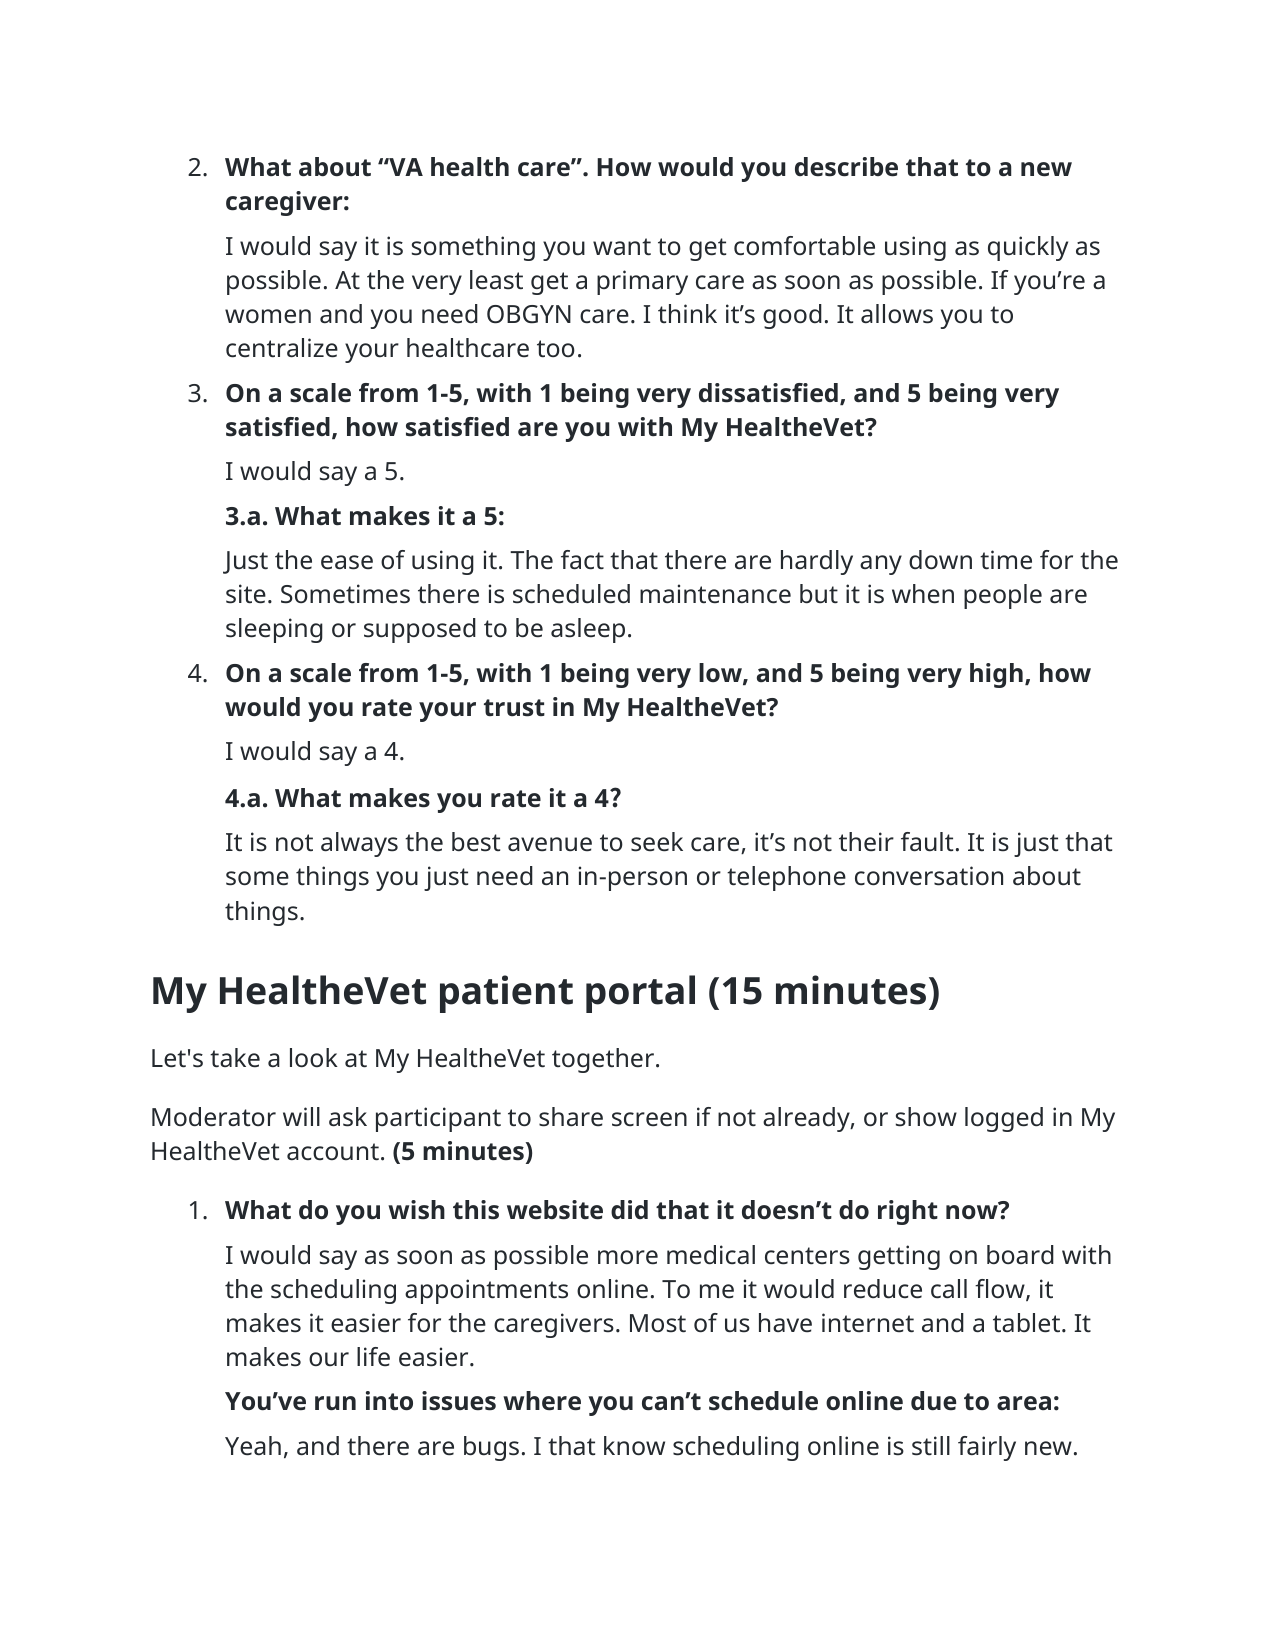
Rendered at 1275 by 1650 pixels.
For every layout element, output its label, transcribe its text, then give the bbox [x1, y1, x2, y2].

text Yeah, and there are bugs. I that know scheduling online is still fairly new. [225, 1428, 1125, 1463]
text You’ve run into issues where you can’t schedule online due to area: [225, 1384, 1125, 1418]
text I would say as soon as possible more medical centers getting on board with the scheduling appointments online. To me it would reduce call flow, it makes it easier for the caregivers. Most of us have internet and a tablet. It makes our life easier. [225, 1237, 1125, 1374]
text My HealtheVet patient portal (15 minutes) [150, 965, 1125, 1016]
list On a scale from 1-5, with 1 being very low, and 5 being very high, how would you rate your trust in My HealtheVet? [187, 655, 1125, 723]
list On a scale from 1-5, with 1 being very dissatisfied, and 5 being very satisfied, how satisfied are you with My HealtheVet? [187, 375, 1125, 443]
list What about “VA health care”. How would you describe that to a new caregiver: [187, 150, 1125, 218]
text 4.a. What makes you rate it a 4? [225, 778, 1125, 814]
text Just the ease of using it. The fact that there are hardly any down time for the site. Sometimes there is scheduled maintenance but it is when people are sleeping or supposed to be asleep. [225, 543, 1125, 645]
text Moderator will ask participant to share screen if not already, or show logged in My HealtheVet account. (5 minutes) [150, 1100, 1125, 1168]
text I would say it is something you want to get comfortable using as quickly as possible. At the very least get a primary care as soon as possible. If you’re a women and you need OBGYN care. I think it’s good. It allows you to centralize your healthcare too. [225, 228, 1125, 365]
text 3.a. What makes it a 5: [225, 498, 1125, 532]
text I would say a 5. [225, 454, 1125, 488]
text It is not always the best avenue to seek care, it’s not their fault. It is just that some things you just need an in-person or telephone conversation about things. [225, 825, 1125, 927]
list What do you wish this website did that it doesn’t do right now? [187, 1193, 1125, 1227]
text Let's take a look at My HealtheVet together. [150, 1041, 1125, 1075]
text I would say a 4. [225, 734, 1125, 768]
